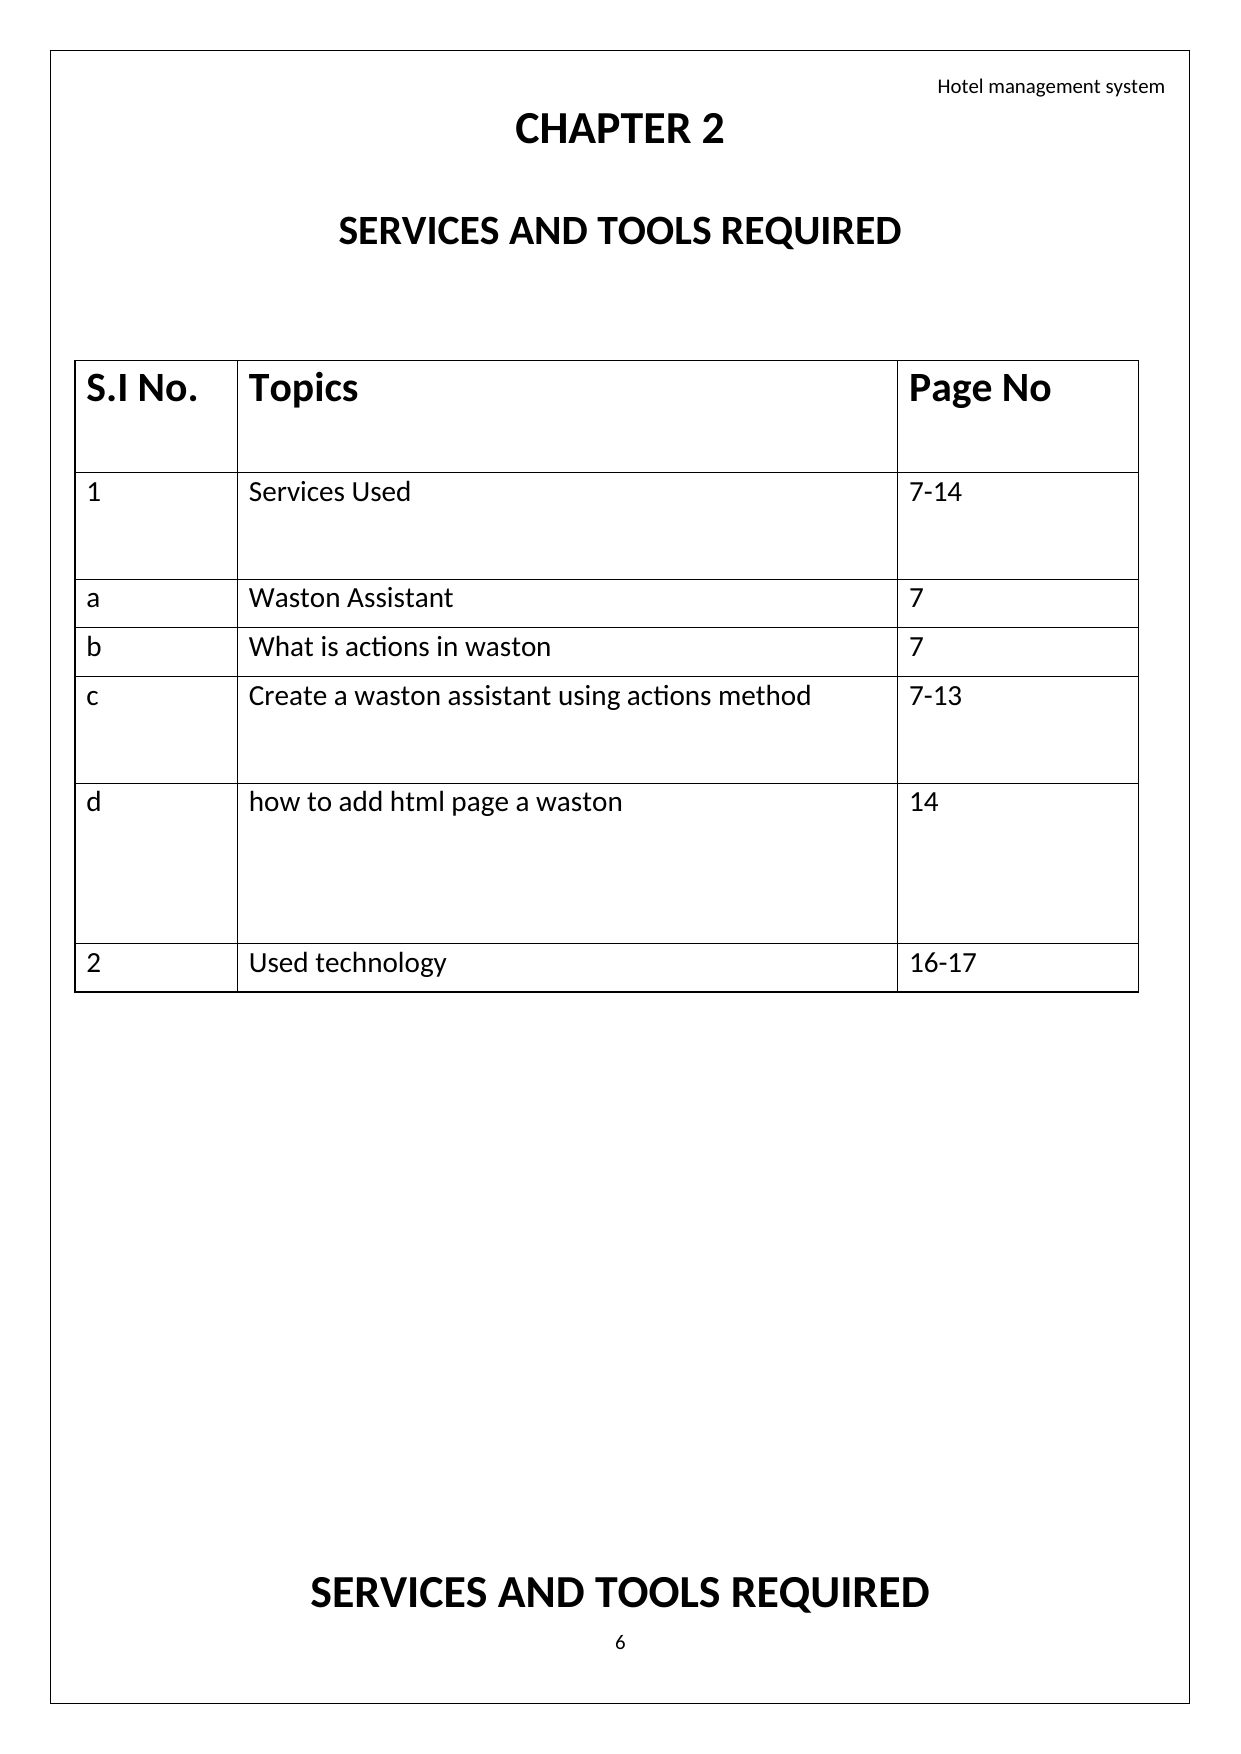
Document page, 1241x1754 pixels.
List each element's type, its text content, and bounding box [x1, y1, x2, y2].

table_cell Create a waston assistant using actions method [238, 677, 897, 782]
table_cell b [76, 628, 237, 676]
table_cell What is actions in waston [238, 628, 897, 676]
table_cell 16-17 [898, 944, 1138, 991]
table_cell 2 [76, 944, 237, 991]
text SERVICES AND TOOLS REQUIRED [75, 1563, 1165, 1619]
text CHAPTER 2 [75, 99, 1165, 155]
table_cell 1 [76, 473, 237, 578]
table_cell d [76, 784, 237, 943]
table_cell 7 [898, 628, 1138, 676]
table_cell Services Used [238, 473, 897, 578]
table_cell Used technology [238, 944, 897, 991]
table_header S.I No. [76, 361, 237, 472]
table_cell 7-13 [898, 677, 1138, 782]
table_cell 7 [898, 580, 1138, 627]
text SERVICES AND TOOLS REQUIRED [75, 204, 1165, 255]
table_cell Waston Assistant [238, 580, 897, 627]
table_cell c [76, 677, 237, 782]
table_cell 14 [898, 784, 1138, 943]
table_cell a [76, 580, 237, 627]
table_header Page No [898, 361, 1138, 472]
table_header Topics [238, 361, 897, 472]
table_cell 7-14 [898, 473, 1138, 578]
table_cell how to add html page a waston [238, 784, 897, 943]
